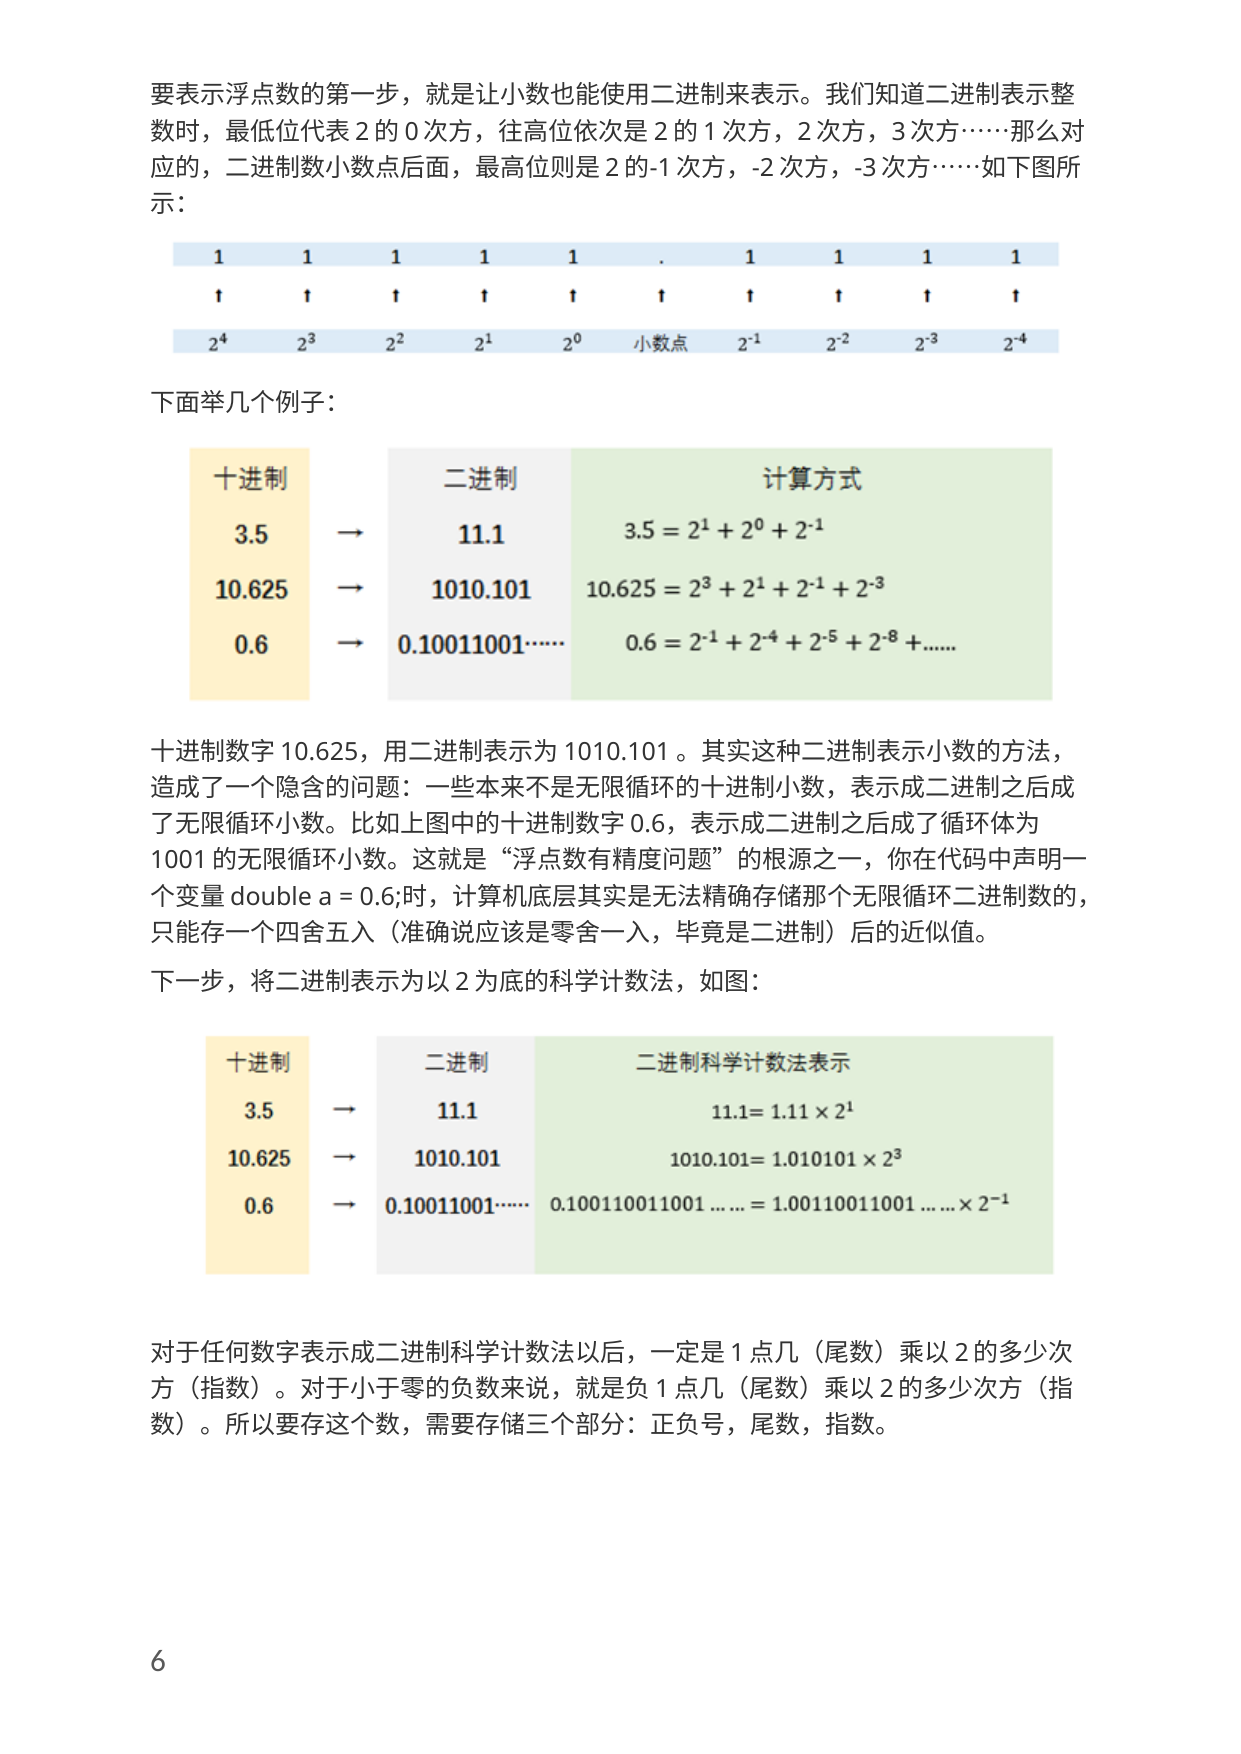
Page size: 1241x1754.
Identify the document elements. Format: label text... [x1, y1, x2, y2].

text 十进制数字10.625，用二进制表示为1010.101 。其实这种二进制表示小数的方法，造成了一个隐含的问题：一些本来不是无限循环的十进制小数，表示成二进制之后成了无限循环小数。比如上图中的十进制数字0.6，表示成二进制之后成了循环体为1001的无限循环小数。这就是“浮点数有精度问题”的根源之一，你在代码中声明一个变量double a = 0.6;时，计算机底层其实是无法精确存储那个无限循环二进制数的，只能存一个四舍五入（准确说应该是零舍一入，毕竟是二进制）后的近似值。 [150, 731, 1090, 949]
text 下一步，将二进制表示为以2为底的科学计数法，如图： [150, 961, 1090, 997]
text 下面举几个例子： [150, 383, 1090, 418]
picture [150, 1010, 1091, 1299]
text 要表示浮点数的第一步，就是让小数也能使用二进制来表示。我们知道二进制表示整数时，最低位代表2的0次方，往高位依次是2的1次方，2次方，3次方……那么对应的，二进制数小数点后面，最高位则是2的-1次方，-2次方，-3次方……如下图所示： [150, 75, 1090, 220]
picture [150, 431, 1091, 719]
picture [150, 220, 1091, 383]
text 对于任何数字表示成二进制科学计数法以后，一定是1点几（尾数）乘以2的多少次方（指数）。对于小于零的负数来说，就是负1点几（尾数）乘以2的多少次方（指数）。所以要存这个数，需要存储三个部分：正负号，尾数，指数。 [150, 1332, 1090, 1441]
